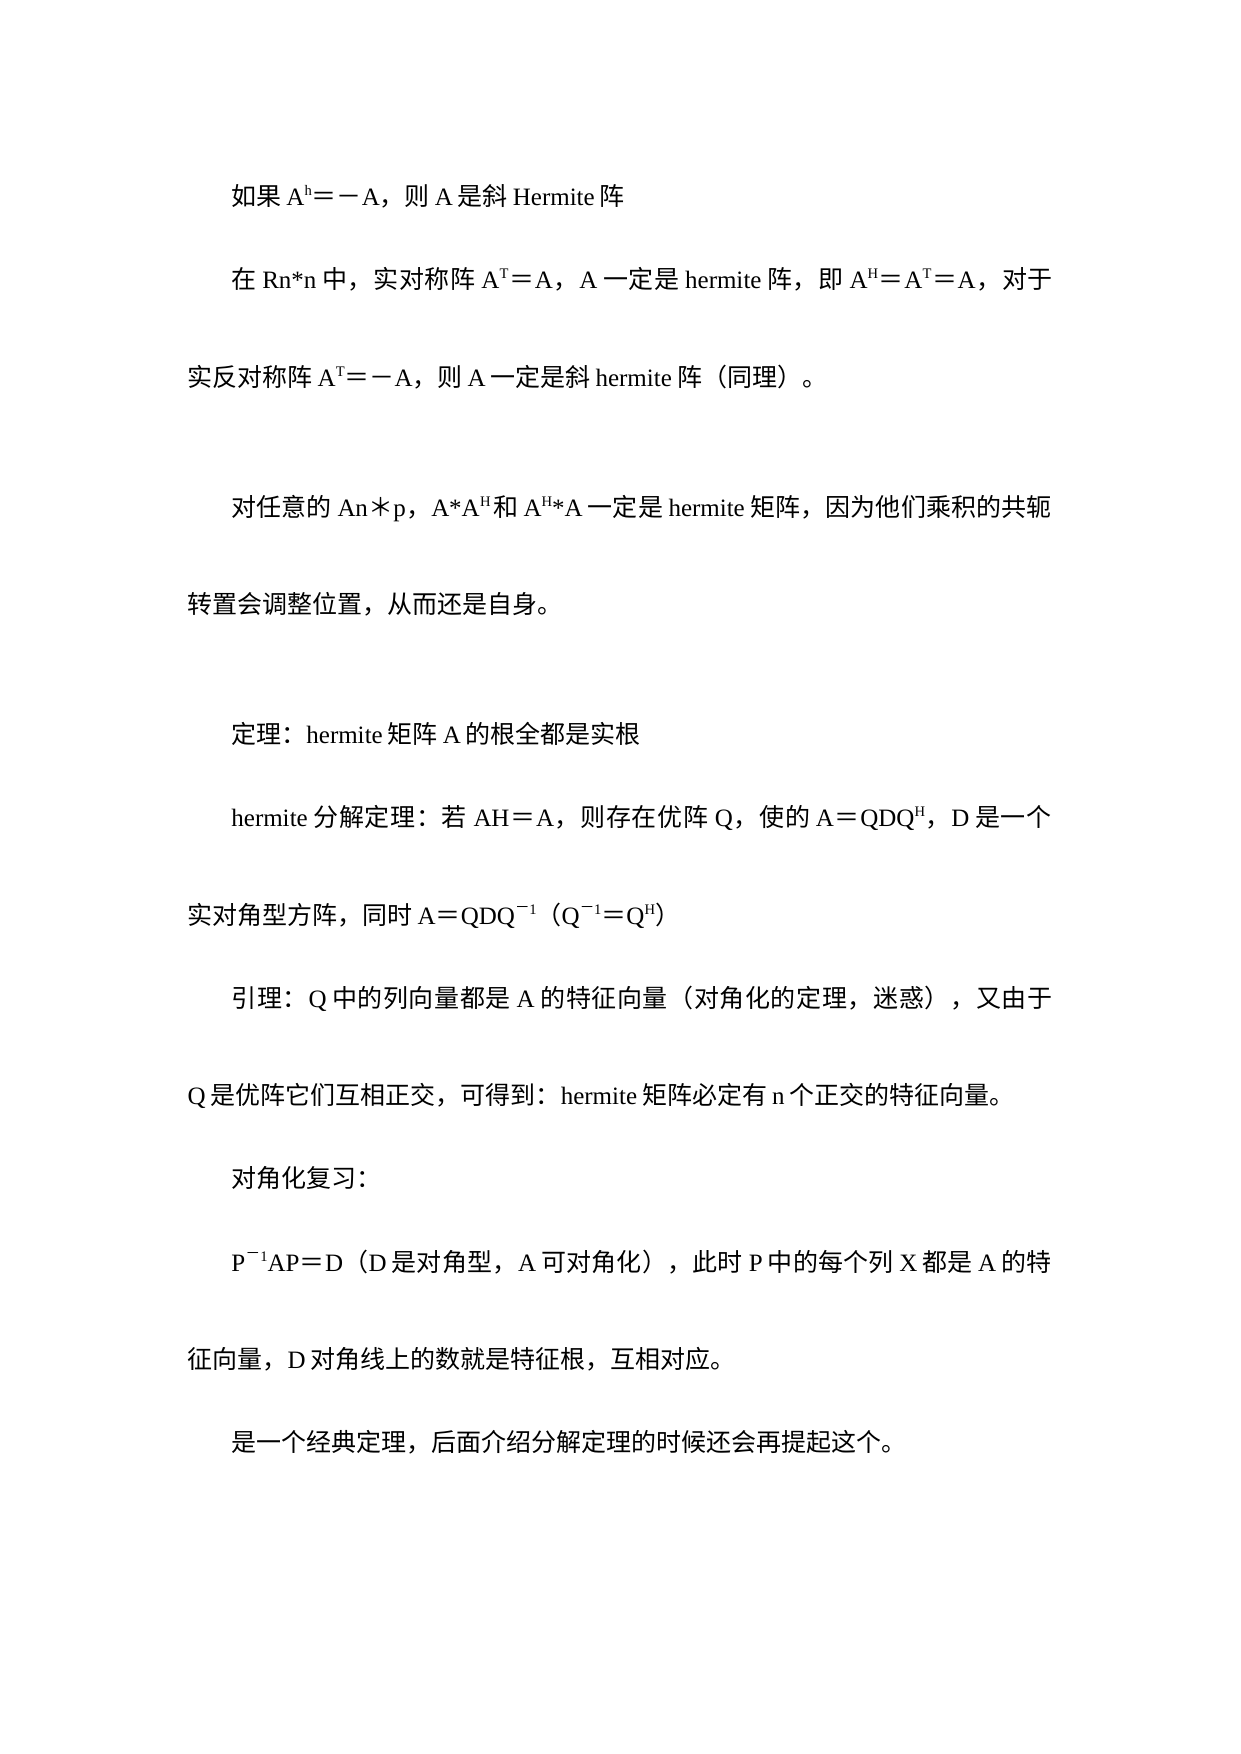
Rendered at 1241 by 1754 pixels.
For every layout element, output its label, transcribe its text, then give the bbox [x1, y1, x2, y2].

text 在Rn*n中，实对称阵AT＝A，A一定是hermite阵，即AH＝AT＝A，对于实反对称阵AT＝－A，则A一定是斜hermite阵（同理）。 [187, 245, 1053, 408]
text hermite分解定理：若AH＝A，则存在优阵Q，使的A＝QDQH，D是一个实对角型方阵，同时A＝QDQ－1（Q－1＝QH） [187, 783, 1053, 946]
text 如果Ah＝－A，则A是斜Hermite阵 [187, 162, 1053, 227]
text 引理：Q中的列向量都是A的特征向量（对角化的定理，迷惑），又由于Q是优阵它们互相正交，可得到：hermite矩阵必定有n个正交的特征向量。 [187, 964, 1053, 1126]
text 对角化复习： [187, 1144, 1053, 1209]
text 定理：hermite矩阵A的根全都是实根 [187, 700, 1053, 765]
text P－1AP＝D（D是对角型，A可对角化），此时P中的每个列X都是A的特征向量，D对角线上的数就是特征根，互相对应。 [187, 1228, 1053, 1390]
text 对任意的An＊p，A*AH和AH*A一定是hermite矩阵，因为他们乘积的共轭转置会调整位置，从而还是自身。 [187, 473, 1053, 635]
text 是一个经典定理，后面介绍分解定理的时候还会再提起这个。 [187, 1408, 1053, 1473]
